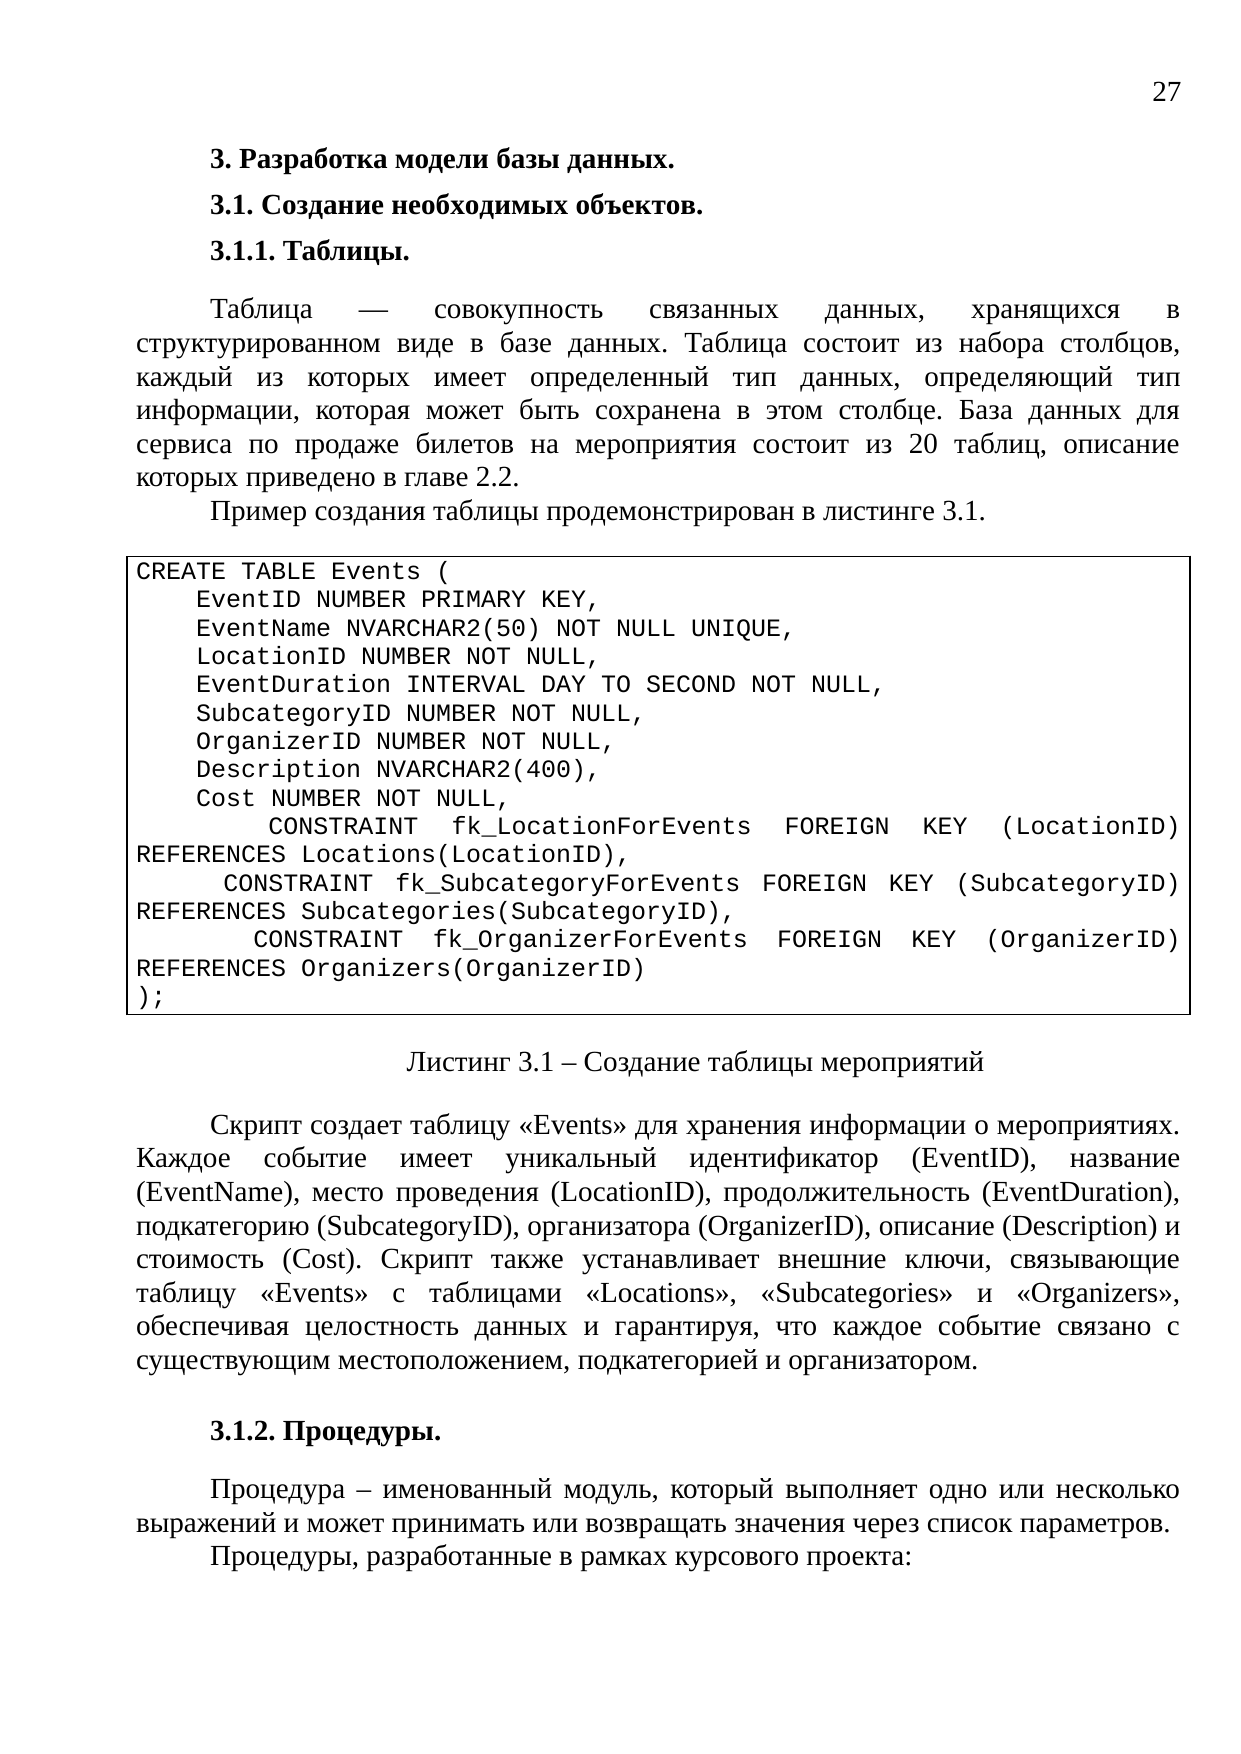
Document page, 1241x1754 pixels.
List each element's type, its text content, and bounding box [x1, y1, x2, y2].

text CONSTRAINT fk_LocationForEvents FOREIGN KEY (LocationID) REFERENCES Locations(LocationID), [136, 814, 1181, 870]
text EventDuration INTERVAL DAY TO SECOND NOT NULL, [136, 672, 1181, 700]
text EventID NUMBER PRIMARY KEY, [136, 587, 1181, 615]
text Процедуры, разработанные в рамках курсового проекта: [136, 1538, 1181, 1572]
text Cost NUMBER NOT NULL, [136, 785, 1181, 814]
text ); [128, 981, 1189, 1014]
text Листинг 3.1 – Создание таблицы мероприятий [136, 1044, 1181, 1078]
subtitle 3. Разработка модели базы данных. [136, 141, 1181, 174]
text CREATE TABLE Events ( [128, 557, 1189, 587]
text Процедура – именованный модуль, который выполняет одно или несколько выражений и может принимать или возвращать значения через список параметров. [136, 1471, 1181, 1538]
text Таблица — совокупность связанных данных, хранящихся в структурированном виде в базе данных. Таблица состоит из набора столбцов, каждый из которых имеет определенный тип данных, определяющий тип информации, которая может быть сохранена в этом столбце. База данных для сервиса по продаже билетов на мероприятия состоит из 20 таблиц, описание которых приведено в главе 2.2. [136, 292, 1181, 493]
text Description NVARCHAR2(400), [136, 757, 1181, 785]
text LocationID NUMBER NOT NULL, [136, 644, 1181, 672]
subtitle 3.1.2. Процедуры. [136, 1413, 1181, 1446]
subtitle 3.1. Создание необходимых объектов. [136, 187, 1181, 221]
text CONSTRAINT fk_OrganizerForEvents FOREIGN KEY (OrganizerID) REFERENCES Organizers(OrganizerID) [136, 927, 1181, 981]
text SubcategoryID NUMBER NOT NULL, [136, 700, 1181, 729]
text CONSTRAINT fk_SubcategoryForEvents FOREIGN KEY (SubcategoryID) REFERENCES Subcategories(SubcategoryID), [136, 870, 1181, 927]
text OrganizerID NUMBER NOT NULL, [136, 729, 1181, 757]
text Пример создания таблицы продемонстрирован в листинге 3.1. [136, 493, 1181, 526]
subtitle 3.1.1. Таблицы. [136, 233, 1181, 267]
text Скрипт создает таблицу «Events» для хранения информации о мероприятиях. Каждое событие имеет уникальный идентификатор (EventID), название (EventName), место проведения (LocationID), продолжительность (EventDuration), подкатегорию (SubcategoryID), организатора (OrganizerID), описание (Description) и стоимость (Cost). Скрипт также устанавливает внешние ключи, связывающие таблицу «Events» с таблицами «Locations», «Subcategories» и «Organizers», обеспечивая целостность данных и гарантируя, что каждое событие связано с существующим местоположением, подкатегорией и организатором. [136, 1107, 1181, 1375]
text EventName NVARCHAR2(50) NOT NULL UNIQUE, [136, 615, 1181, 644]
